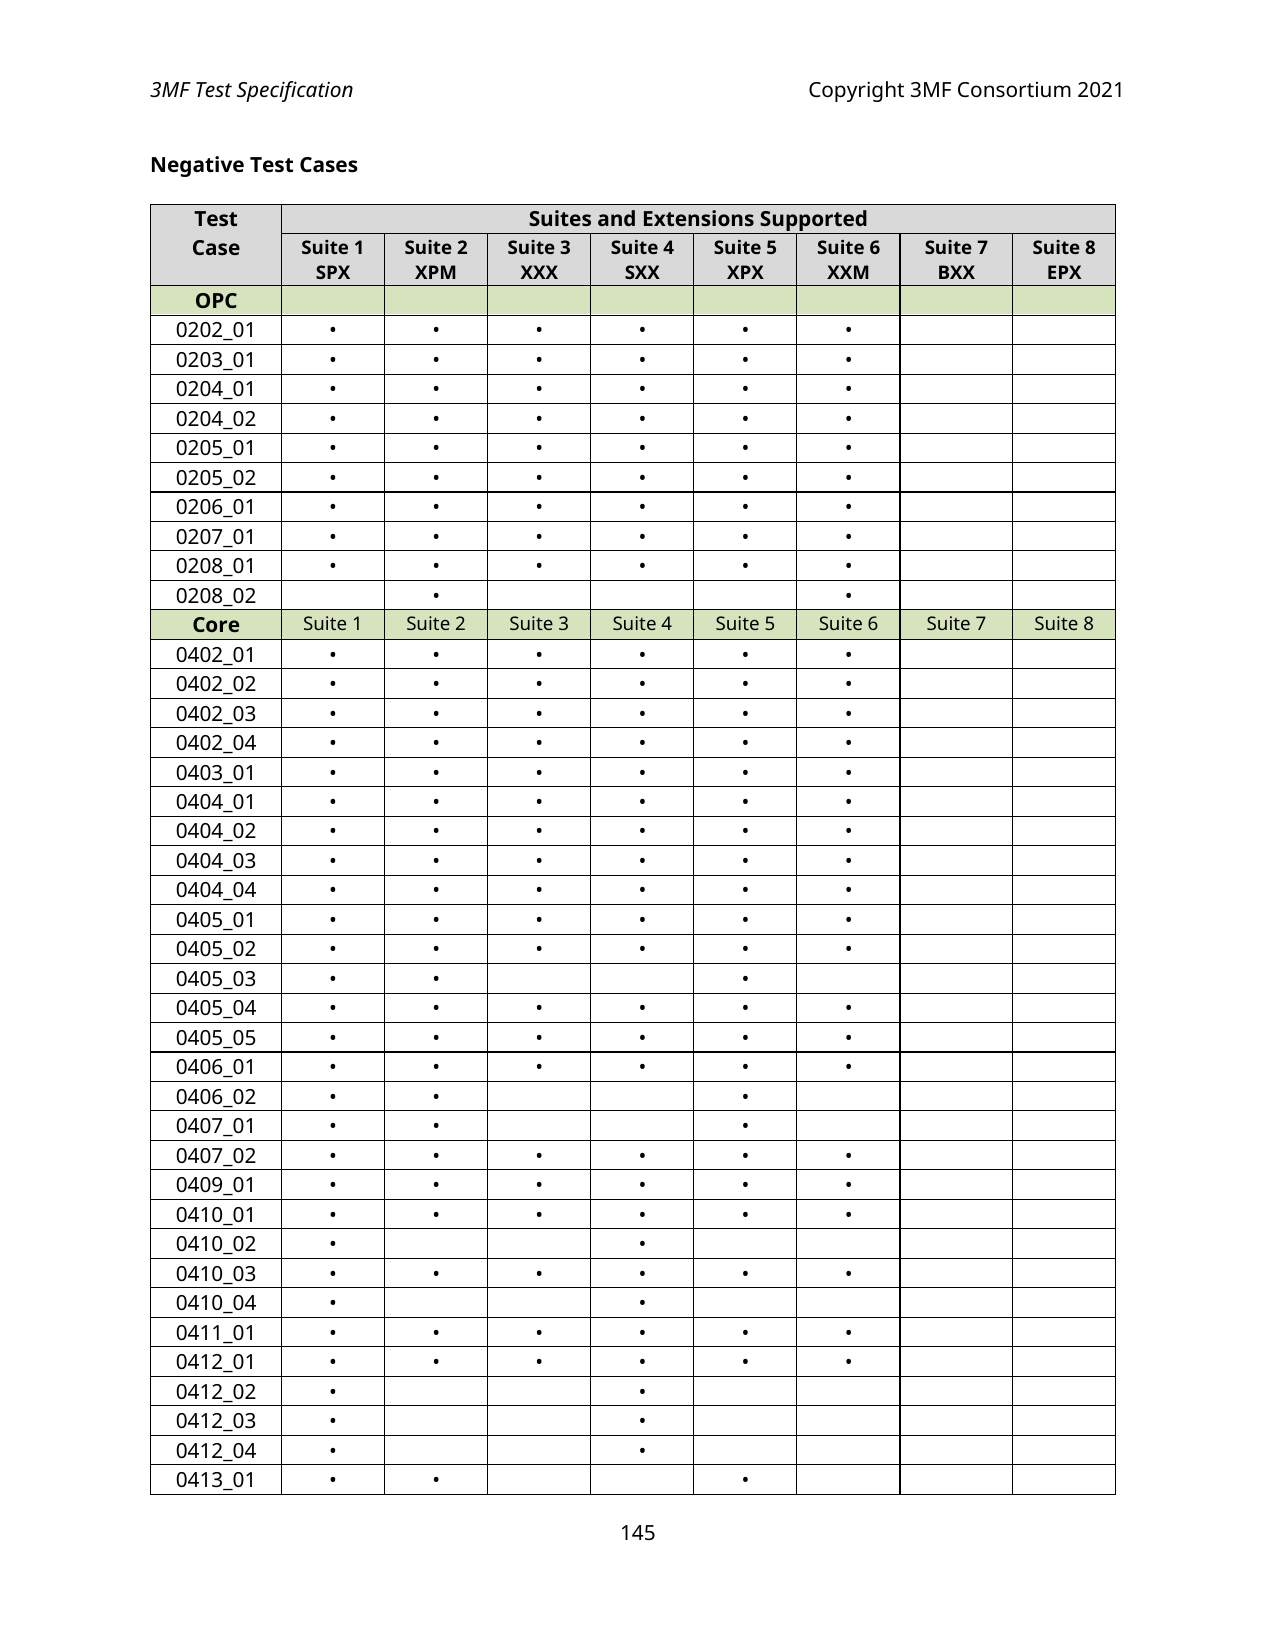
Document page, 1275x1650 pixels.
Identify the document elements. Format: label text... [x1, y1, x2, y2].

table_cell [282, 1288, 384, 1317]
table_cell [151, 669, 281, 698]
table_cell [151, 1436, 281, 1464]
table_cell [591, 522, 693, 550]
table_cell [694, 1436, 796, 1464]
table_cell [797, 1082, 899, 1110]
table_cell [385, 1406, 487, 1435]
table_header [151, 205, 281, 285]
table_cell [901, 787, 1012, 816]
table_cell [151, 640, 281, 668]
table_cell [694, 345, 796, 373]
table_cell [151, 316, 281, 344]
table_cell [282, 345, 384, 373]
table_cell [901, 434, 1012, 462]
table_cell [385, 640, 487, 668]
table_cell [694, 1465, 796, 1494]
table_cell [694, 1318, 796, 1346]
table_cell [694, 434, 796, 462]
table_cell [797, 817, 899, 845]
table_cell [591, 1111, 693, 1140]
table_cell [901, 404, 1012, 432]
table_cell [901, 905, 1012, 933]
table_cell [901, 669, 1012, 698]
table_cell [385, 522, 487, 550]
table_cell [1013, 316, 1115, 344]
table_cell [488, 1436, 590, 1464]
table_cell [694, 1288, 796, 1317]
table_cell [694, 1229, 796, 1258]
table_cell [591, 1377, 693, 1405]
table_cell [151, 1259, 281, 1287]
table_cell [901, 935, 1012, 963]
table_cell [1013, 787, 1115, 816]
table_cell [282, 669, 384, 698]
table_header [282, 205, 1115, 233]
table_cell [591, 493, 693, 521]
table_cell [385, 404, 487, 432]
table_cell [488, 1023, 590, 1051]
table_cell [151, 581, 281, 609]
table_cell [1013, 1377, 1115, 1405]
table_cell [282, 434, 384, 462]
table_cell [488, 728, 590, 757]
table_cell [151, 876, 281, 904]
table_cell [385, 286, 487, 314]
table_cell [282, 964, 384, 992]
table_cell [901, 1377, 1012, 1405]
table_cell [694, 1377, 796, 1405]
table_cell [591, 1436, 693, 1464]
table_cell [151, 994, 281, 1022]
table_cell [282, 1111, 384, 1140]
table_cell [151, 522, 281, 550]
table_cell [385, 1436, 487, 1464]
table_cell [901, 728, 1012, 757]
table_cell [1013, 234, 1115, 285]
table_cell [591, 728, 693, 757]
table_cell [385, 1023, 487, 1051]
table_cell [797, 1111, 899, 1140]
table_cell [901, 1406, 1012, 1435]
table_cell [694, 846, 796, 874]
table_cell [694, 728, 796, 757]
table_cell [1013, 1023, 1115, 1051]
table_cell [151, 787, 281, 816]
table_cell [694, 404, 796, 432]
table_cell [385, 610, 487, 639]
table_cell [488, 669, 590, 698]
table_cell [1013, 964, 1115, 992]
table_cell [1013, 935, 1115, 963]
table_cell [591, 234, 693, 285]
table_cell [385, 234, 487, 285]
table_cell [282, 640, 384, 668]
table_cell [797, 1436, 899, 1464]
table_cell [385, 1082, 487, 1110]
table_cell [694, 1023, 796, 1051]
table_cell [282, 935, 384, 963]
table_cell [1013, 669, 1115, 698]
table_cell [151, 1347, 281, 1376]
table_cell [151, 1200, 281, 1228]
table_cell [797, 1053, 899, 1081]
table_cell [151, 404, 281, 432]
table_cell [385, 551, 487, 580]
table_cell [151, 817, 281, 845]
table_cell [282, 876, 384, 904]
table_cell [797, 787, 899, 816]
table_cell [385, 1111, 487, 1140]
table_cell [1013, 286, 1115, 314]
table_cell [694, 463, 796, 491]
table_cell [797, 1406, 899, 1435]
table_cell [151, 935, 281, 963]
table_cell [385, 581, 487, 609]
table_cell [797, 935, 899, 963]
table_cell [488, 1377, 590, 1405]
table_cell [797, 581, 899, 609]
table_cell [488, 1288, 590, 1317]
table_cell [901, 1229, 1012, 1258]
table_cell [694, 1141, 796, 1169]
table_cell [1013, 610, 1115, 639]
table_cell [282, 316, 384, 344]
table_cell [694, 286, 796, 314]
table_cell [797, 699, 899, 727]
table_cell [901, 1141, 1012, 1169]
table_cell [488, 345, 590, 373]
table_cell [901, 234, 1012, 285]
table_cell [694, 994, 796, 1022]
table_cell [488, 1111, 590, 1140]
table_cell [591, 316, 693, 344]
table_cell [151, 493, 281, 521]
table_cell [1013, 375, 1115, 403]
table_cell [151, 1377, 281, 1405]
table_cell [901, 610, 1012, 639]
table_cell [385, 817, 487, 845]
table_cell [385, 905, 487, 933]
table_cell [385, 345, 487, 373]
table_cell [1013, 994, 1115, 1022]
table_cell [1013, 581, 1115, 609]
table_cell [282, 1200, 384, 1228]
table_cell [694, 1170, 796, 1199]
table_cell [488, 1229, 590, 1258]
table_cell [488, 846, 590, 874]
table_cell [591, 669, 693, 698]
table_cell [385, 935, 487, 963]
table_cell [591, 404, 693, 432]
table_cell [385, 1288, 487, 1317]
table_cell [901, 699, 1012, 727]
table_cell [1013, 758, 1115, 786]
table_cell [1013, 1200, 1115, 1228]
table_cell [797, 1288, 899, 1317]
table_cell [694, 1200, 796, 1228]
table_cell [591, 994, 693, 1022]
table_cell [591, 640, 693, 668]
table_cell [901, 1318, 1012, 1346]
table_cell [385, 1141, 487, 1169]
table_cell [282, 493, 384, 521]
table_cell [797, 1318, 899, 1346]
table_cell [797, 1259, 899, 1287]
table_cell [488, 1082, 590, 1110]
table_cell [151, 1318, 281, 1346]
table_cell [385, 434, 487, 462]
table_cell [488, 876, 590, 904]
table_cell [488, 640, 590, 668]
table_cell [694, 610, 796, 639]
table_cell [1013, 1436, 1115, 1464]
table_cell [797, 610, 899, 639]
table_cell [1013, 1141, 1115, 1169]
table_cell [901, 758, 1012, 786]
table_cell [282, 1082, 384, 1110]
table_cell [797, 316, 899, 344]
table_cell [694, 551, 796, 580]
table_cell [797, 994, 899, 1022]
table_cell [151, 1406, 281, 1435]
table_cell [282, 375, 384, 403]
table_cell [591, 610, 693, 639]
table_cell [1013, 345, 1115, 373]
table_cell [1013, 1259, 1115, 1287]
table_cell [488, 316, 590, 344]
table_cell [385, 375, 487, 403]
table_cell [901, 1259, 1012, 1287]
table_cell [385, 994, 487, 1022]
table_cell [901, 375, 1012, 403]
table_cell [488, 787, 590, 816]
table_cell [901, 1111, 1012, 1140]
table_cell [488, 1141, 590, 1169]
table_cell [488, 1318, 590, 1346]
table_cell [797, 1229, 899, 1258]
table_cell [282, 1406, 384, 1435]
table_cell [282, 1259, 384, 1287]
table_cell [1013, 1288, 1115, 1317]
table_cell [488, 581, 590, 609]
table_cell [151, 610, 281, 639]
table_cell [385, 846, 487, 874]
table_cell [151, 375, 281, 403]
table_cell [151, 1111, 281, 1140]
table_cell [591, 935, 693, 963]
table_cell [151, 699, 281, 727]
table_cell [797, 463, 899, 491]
text Negative Test Cases [150, 150, 1125, 178]
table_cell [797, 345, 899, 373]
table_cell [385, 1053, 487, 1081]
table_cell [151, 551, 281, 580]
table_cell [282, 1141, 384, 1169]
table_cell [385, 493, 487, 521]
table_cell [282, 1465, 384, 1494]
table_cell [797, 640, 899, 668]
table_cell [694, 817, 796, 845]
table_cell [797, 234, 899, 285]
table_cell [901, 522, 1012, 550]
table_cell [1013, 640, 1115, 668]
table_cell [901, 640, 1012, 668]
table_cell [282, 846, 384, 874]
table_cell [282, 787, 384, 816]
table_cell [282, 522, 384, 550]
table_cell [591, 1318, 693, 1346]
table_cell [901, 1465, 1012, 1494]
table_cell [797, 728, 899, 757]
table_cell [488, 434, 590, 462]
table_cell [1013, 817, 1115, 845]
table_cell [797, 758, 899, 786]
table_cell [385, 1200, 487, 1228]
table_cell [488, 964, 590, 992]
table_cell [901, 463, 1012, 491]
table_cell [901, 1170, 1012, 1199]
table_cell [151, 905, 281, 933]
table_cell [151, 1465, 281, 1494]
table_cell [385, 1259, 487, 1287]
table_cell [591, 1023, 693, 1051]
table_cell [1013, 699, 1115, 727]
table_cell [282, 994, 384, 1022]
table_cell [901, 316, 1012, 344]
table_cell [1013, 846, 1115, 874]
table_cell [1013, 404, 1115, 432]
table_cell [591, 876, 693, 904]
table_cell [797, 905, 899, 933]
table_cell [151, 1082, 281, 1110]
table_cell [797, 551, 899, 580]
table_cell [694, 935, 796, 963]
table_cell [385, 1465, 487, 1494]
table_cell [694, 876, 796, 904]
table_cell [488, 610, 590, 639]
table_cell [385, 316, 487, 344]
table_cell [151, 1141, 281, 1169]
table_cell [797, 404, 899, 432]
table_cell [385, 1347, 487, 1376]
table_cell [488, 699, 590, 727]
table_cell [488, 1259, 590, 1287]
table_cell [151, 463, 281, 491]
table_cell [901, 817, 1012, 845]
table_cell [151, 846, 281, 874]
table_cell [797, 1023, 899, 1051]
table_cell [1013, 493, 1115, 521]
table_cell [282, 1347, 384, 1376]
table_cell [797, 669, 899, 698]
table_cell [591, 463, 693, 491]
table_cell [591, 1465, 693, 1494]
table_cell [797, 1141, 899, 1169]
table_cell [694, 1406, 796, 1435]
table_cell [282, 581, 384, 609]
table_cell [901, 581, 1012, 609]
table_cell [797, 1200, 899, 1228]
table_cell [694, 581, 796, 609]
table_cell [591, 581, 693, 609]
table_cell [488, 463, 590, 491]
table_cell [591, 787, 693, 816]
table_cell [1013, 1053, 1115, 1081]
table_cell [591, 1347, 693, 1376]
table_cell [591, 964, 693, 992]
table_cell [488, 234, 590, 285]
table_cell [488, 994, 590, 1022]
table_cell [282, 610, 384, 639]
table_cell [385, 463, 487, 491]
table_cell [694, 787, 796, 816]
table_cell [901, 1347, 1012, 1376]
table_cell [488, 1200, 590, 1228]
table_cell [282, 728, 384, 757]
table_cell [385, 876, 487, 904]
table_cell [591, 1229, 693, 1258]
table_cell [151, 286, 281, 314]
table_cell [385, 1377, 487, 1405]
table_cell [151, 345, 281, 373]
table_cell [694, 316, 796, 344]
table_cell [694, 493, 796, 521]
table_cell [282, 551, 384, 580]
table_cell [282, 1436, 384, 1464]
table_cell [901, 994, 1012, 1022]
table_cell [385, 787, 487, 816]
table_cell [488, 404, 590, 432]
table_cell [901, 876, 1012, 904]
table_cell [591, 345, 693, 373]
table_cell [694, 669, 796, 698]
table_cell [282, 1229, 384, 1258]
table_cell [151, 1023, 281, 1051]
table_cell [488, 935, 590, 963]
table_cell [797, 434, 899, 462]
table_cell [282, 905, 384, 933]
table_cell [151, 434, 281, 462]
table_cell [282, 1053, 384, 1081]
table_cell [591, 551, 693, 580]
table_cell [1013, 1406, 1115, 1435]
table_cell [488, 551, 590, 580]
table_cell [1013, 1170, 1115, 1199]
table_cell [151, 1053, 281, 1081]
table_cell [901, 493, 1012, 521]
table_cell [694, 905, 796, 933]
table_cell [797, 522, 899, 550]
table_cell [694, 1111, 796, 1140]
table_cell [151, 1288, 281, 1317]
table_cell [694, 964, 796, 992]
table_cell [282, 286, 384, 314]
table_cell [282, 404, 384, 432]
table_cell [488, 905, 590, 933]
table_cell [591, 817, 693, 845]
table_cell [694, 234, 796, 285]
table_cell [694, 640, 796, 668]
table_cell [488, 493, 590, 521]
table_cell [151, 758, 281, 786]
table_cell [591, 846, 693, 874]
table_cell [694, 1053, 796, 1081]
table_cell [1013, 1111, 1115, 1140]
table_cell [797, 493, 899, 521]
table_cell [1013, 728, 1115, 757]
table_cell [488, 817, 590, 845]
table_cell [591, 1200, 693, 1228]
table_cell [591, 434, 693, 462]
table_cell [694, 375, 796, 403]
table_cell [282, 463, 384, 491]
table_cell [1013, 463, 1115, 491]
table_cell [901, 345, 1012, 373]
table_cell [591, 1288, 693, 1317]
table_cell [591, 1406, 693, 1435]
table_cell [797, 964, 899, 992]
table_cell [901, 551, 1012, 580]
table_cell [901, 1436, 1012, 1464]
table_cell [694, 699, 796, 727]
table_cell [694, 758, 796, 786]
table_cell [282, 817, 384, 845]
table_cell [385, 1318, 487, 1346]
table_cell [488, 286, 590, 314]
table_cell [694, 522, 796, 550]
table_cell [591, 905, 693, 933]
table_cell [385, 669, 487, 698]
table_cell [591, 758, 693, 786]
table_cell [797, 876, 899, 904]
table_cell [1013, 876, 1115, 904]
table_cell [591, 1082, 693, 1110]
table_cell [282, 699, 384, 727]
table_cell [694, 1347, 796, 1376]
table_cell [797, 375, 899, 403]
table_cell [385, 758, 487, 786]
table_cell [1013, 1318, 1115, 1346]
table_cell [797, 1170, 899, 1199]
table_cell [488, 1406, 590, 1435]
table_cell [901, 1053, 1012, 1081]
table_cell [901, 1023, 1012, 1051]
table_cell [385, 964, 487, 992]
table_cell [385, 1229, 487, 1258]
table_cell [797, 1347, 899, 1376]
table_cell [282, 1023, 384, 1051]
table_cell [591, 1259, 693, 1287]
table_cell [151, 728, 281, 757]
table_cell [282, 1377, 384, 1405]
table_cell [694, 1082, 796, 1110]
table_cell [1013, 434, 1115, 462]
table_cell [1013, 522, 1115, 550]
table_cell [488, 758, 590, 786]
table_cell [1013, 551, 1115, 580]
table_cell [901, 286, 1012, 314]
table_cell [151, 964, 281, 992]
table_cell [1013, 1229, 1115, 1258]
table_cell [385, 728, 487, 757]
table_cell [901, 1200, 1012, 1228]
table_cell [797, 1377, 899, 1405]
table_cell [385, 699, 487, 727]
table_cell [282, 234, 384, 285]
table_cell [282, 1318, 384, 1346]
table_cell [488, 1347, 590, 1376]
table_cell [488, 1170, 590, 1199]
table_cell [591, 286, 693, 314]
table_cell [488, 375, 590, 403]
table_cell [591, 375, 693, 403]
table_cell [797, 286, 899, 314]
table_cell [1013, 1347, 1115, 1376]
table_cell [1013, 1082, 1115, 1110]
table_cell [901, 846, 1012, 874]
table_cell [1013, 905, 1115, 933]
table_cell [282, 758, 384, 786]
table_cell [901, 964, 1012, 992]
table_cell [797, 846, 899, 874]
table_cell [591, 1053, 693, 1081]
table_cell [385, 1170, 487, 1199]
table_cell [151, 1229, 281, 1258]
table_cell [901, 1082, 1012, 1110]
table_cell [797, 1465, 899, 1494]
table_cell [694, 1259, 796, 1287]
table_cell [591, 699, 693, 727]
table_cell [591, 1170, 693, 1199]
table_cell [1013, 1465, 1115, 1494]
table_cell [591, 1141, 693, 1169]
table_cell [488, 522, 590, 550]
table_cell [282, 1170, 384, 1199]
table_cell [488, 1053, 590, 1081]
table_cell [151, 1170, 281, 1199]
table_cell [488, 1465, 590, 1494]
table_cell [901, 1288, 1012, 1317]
